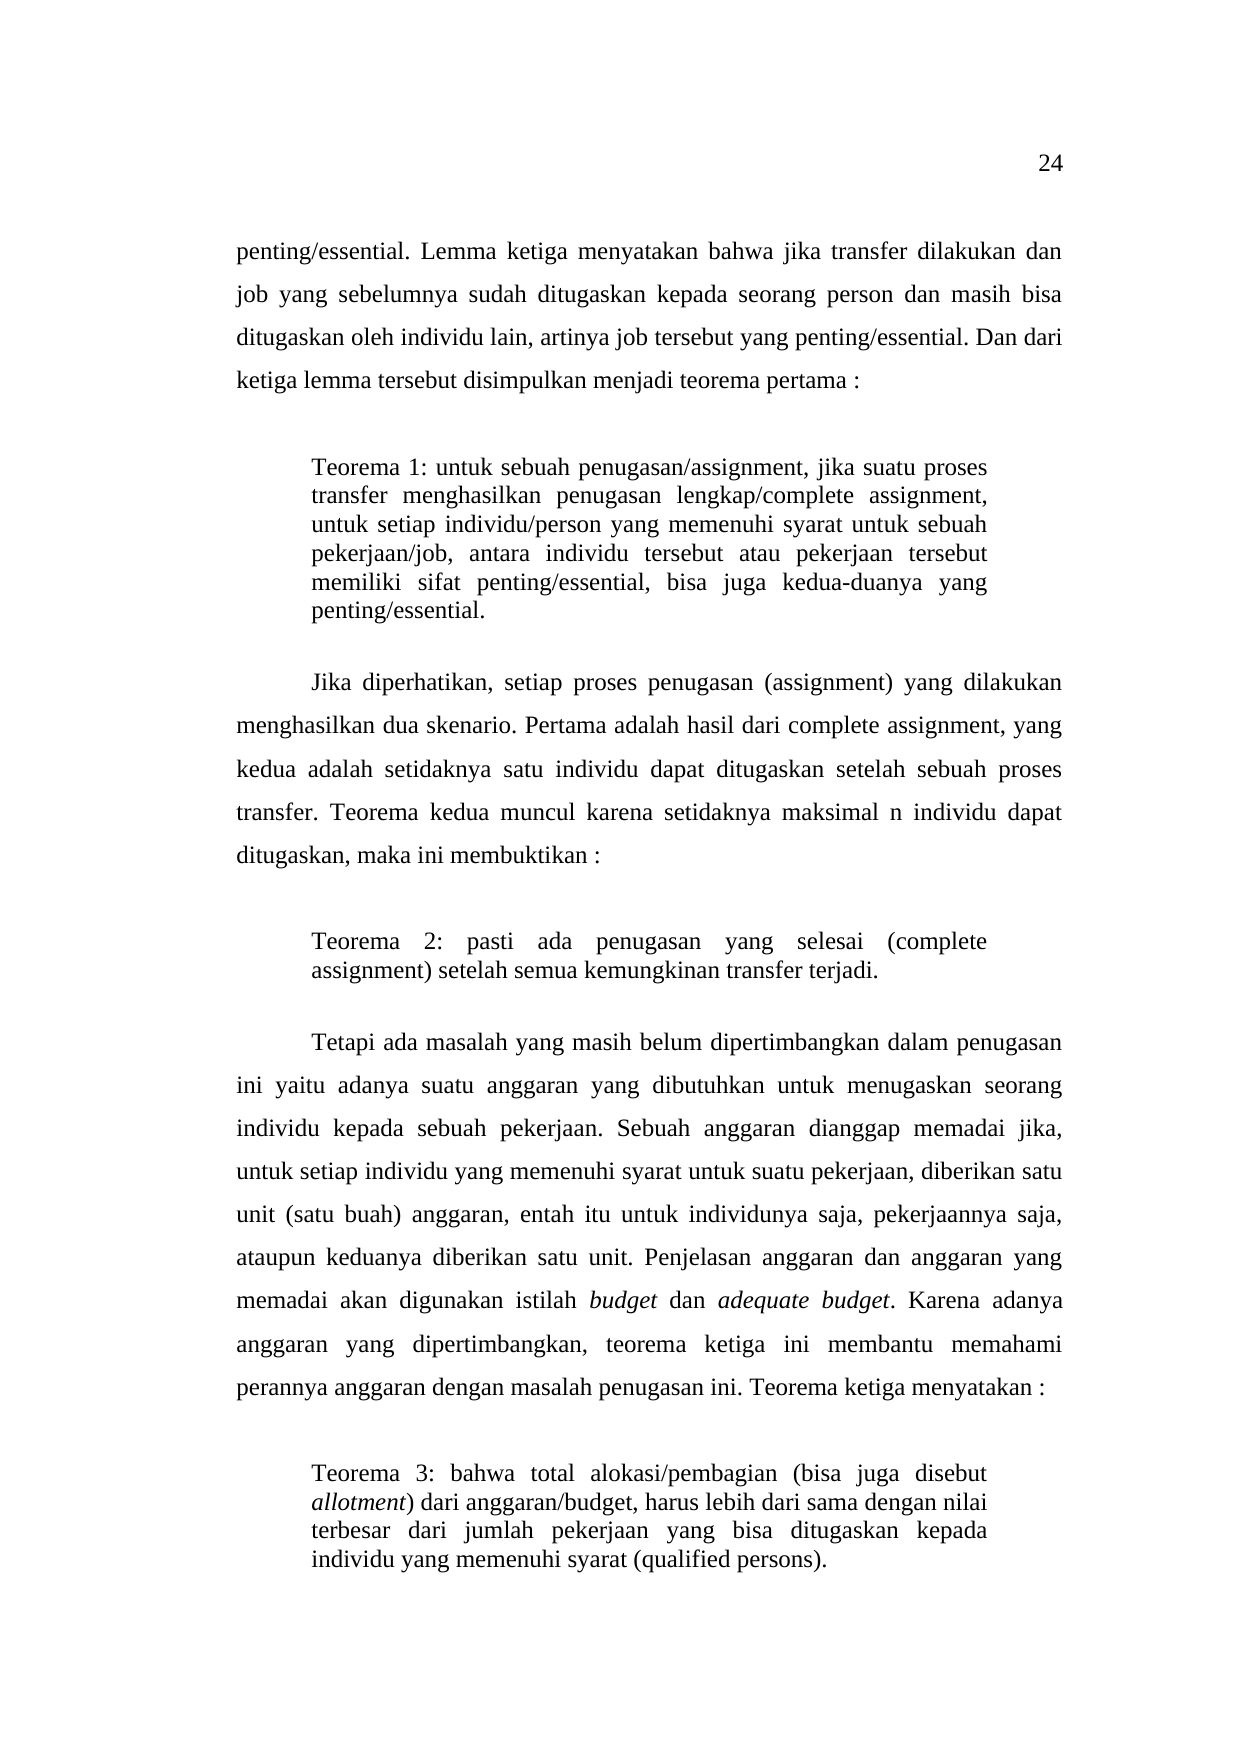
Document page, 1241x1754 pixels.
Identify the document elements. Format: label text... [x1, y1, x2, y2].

text Tetapi ada masalah yang masih belum dipertimbangkan dalam penugasan ini yaitu adanya suatu anggaran yang dibutuhkan untuk menugaskan seorang individu kepada sebuah pekerjaan. Sebuah anggaran dianggap memadai jika, untuk setiap individu yang memenuhi syarat untuk suatu pekerjaan, diberikan satu unit (satu buah) anggaran, entah itu untuk individunya saja, pekerjaannya saja, ataupun keduanya diberikan satu unit. Penjelasan anggaran dan anggaran yang memadai akan digunakan istilah budget dan adequate budget. Karena adanya anggaran yang dipertimbangkan, teorema ketiga ini membantu memahami perannya anggaran dengan masalah penugasan ini. Teorema ketiga menyatakan : [236, 1027, 1063, 1401]
text Teorema 3: bahwa total alokasi/pembagian (bisa juga disebut allotment) dari anggaran/budget, harus lebih dari sama dengan nilai terbesar dari jumlah pekerjaan yang bisa ditugaskan kepada individu yang memenuhi syarat (qualified persons). [311, 1458, 988, 1573]
text Jika diperhatikan, setiap proses penugasan (assignment) yang dilakukan menghasilkan dua skenario. Pertama adalah hasil dari complete assignment, yang kedua adalah setidaknya satu individu dapat ditugaskan setelah sebuah proses transfer. Teorema kedua muncul karena setidaknya maksimal n individu dapat ditugaskan, maka ini membuktikan : [236, 667, 1063, 869]
text Teorema 2: pasti ada penugasan yang selesai (complete assignment) setelah semua kemungkinan transfer terjadi. [311, 926, 988, 984]
text Teorema 1: untuk sebuah penugasan/assignment, jika suatu proses transfer menghasilkan penugasan lengkap/complete assignment, untuk setiap individu/person yang memenuhi syarat untuk sebuah pekerjaan/job, antara individu tersebut atau pekerjaan tersebut memiliki sifat penting/essential, bisa juga kedua-duanya yang penting/essential. [311, 452, 988, 624]
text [236, 236, 1063, 394]
